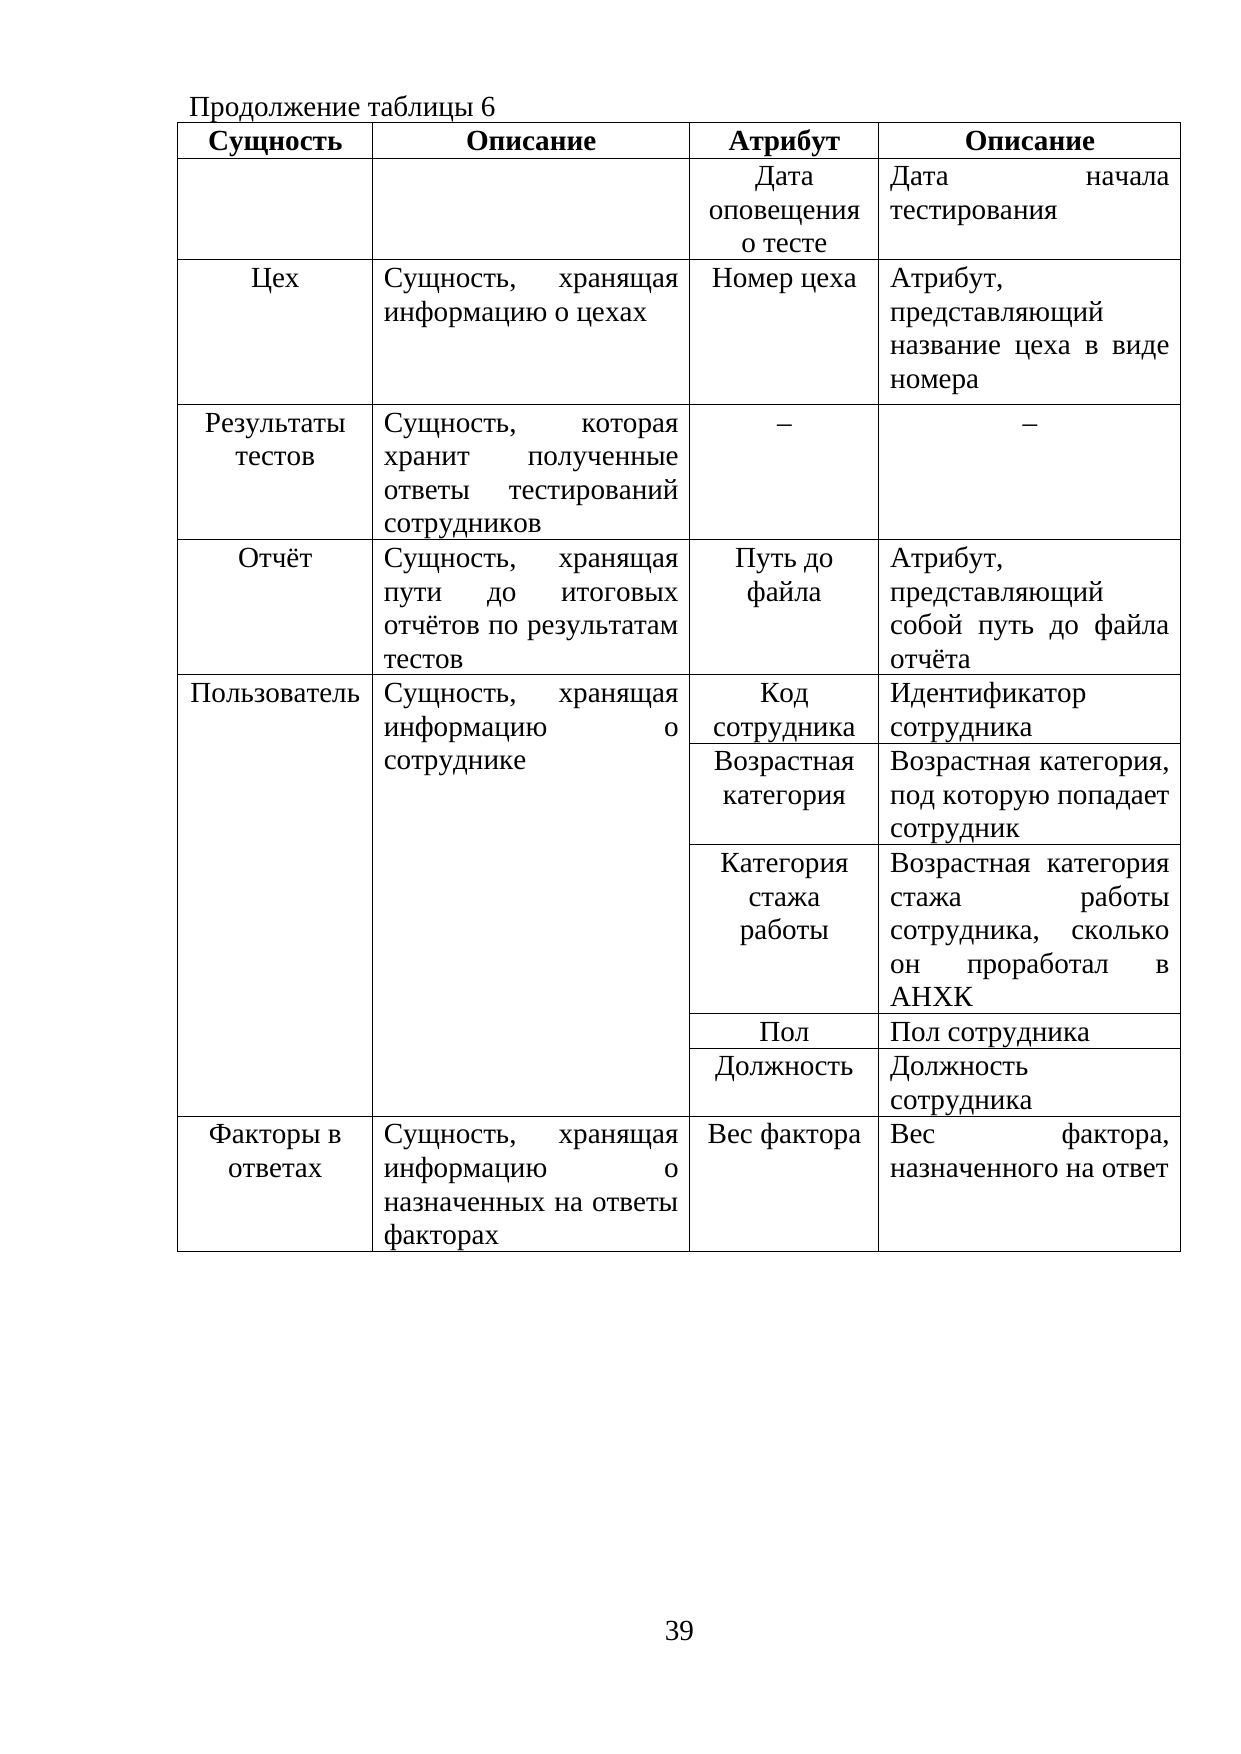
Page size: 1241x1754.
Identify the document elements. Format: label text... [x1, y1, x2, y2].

table_cell Пользователь [178, 675, 372, 1116]
table_cell Факторы в ответах [178, 1117, 372, 1251]
table_cell Пол сотрудника [879, 1014, 1180, 1047]
table_cell Путь до файла [690, 540, 878, 674]
table_cell Атрибут, представляющий название цеха в виде номера [879, 260, 1180, 404]
table_cell Сущность, хранящая информацию о цехах [373, 260, 689, 404]
table_cell – [879, 405, 1180, 539]
table_cell Пол [690, 1014, 878, 1047]
table_cell Возрастная категория [690, 744, 878, 844]
table_cell Атрибут, представляющий собой путь до файла отчёта [879, 540, 1180, 674]
table_cell Атрибут [690, 123, 878, 157]
table_cell Вес фактора, назначенного на ответ [879, 1117, 1180, 1251]
table_cell Отчёт [178, 540, 372, 674]
table_cell Результаты тестов [178, 405, 372, 539]
table_cell Дата начала тестирования [879, 159, 1180, 259]
table_cell Идентификатор сотрудника [879, 675, 1180, 742]
table_cell Возрастная категория, под которую попадает сотрудник [879, 744, 1180, 844]
table_cell Должность сотрудника [879, 1049, 1180, 1116]
table_cell Описание [373, 123, 689, 157]
table_cell Сущность [178, 123, 372, 157]
table_cell [178, 159, 372, 259]
table_cell Категория стажа работы [690, 845, 878, 1013]
table_cell Номер цеха [690, 260, 878, 404]
table_cell Возрастная категория стажа работы сотрудника, сколько он проработал в АНХК [879, 845, 1180, 1013]
table_cell Описание [879, 123, 1180, 157]
table_header Продолжение таблицы 6 [178, 89, 1181, 122]
table_cell Сущность, которая хранит полученные ответы тестирований сотрудников [373, 405, 689, 539]
table_cell Вес фактора [690, 1117, 878, 1251]
table_cell Цех [178, 260, 372, 404]
table_cell Сущность, хранящая информацию о сотруднике [373, 675, 689, 1116]
table_cell Код сотрудника [690, 675, 878, 742]
table_cell Сущность, хранящая пути до итоговых отчётов по результатам тестов [373, 540, 689, 674]
table_cell Должность [690, 1049, 878, 1116]
table_cell Дата оповещения о тесте [690, 159, 878, 259]
table_cell [373, 159, 689, 259]
table_cell – [690, 405, 878, 539]
table_cell Сущность, хранящая информацию о назначенных на ответы факторах [373, 1117, 689, 1251]
